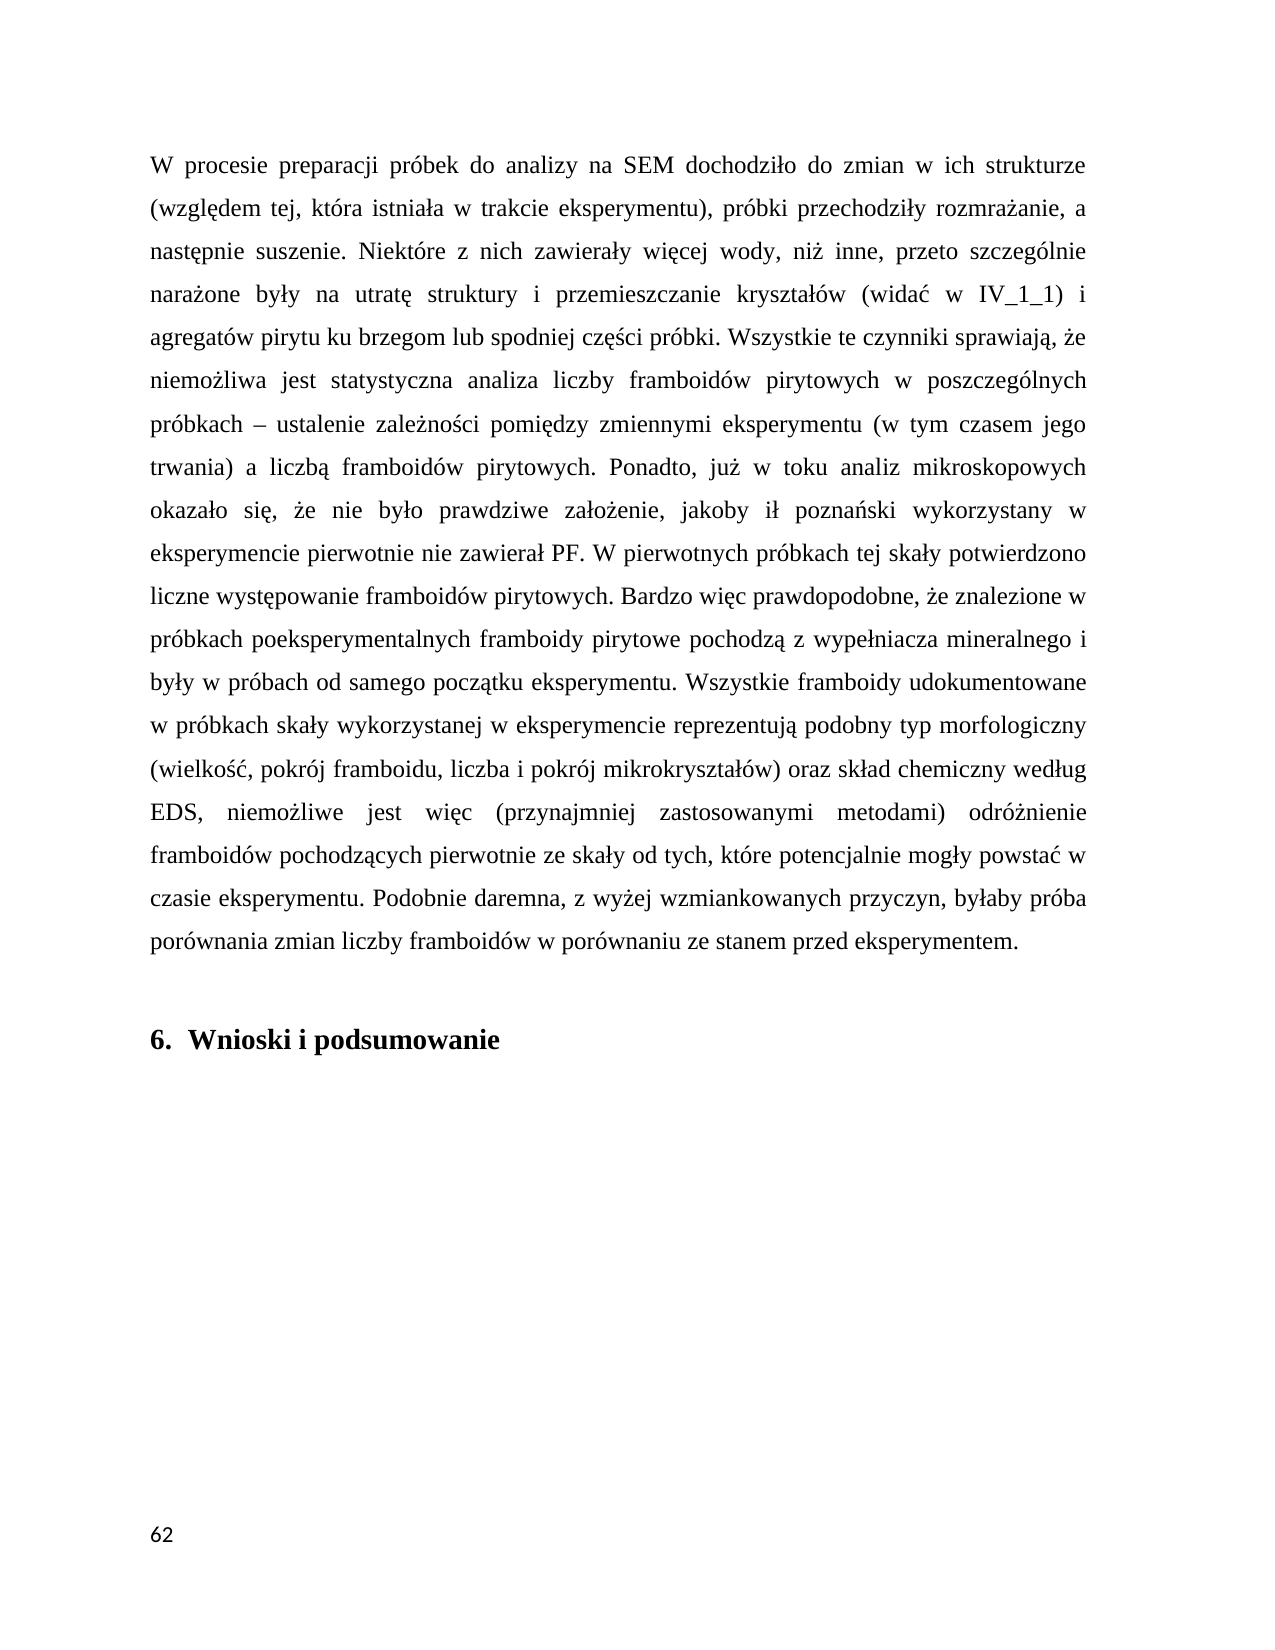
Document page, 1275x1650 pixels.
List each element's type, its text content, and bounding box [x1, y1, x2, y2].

subtitle Wnioski i podsumowanie [150, 1022, 1087, 1056]
